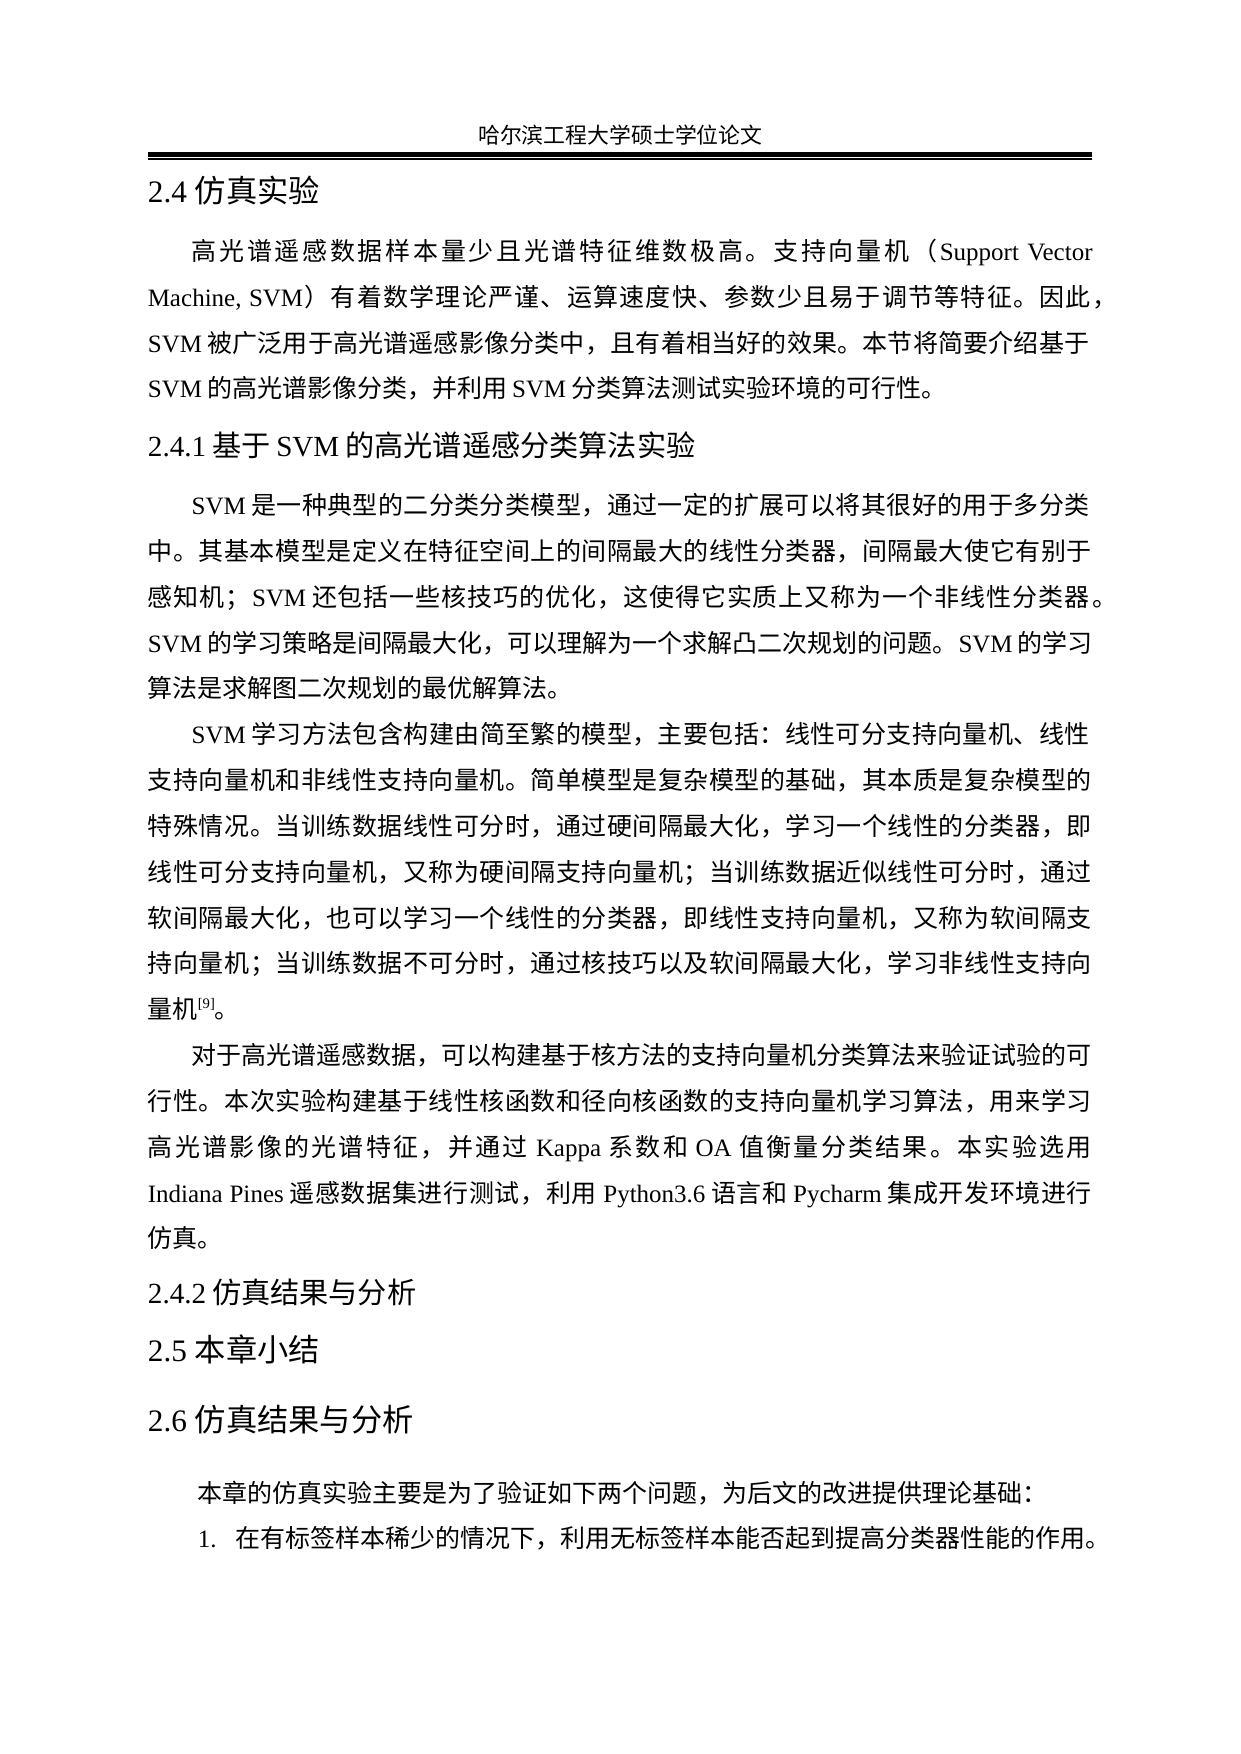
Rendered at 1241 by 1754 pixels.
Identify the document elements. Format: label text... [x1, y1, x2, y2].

text 对于高光谱遥感数据，可以构建基于核方法的支持向量机分类算法来验证试验的可行性。本次实验构建基于线性核函数和径向核函数的支持向量机学习算法，用来学习高光谱影像的光谱特征，并通过Kappa系数和OA值衡量分类结果。本实验选用Indiana Pines遥感数据集进行测试，利用Python3.6语言和Pycharm集成开发环境进行仿真。 [148, 1028, 1092, 1257]
subtitle 2.4 仿真实验 [148, 165, 1092, 211]
text 本章的仿真实验主要是为了验证如下两个问题，为后文的改进提供理论基础： [148, 1465, 1092, 1511]
text 高光谱遥感数据样本量少且光谱特征维数极高。支持向量机（Support Vector Machine, SVM）有着数学理论严谨、运算速度快、参数少且易于调节等特征。因此，SVM被广泛用于高光谱遥感影像分类中，且有着相当好的效果。本节将简要介绍基于SVM的高光谱影像分类，并利用SVM分类算法测试实验环境的可行性。 [148, 224, 1092, 407]
text SVM是一种典型的二分类分类模型，通过一定的扩展可以将其很好的用于多分类中。其基本模型是定义在特征空间上的间隔最大的线性分类器，间隔最大使它有别于感知机；SVM还包括一些核技巧的优化，这使得它实质上又称为一个非线性分类器。SVM的学习策略是间隔最大化，可以理解为一个求解凸二次规划的问题。SVM的学习算法是求解图二次规划的最优解算法。 [148, 478, 1092, 707]
subtitle 2.4.1基于SVM的高光谱遥感分类算法实验 [148, 419, 1092, 465]
text SVM学习方法包含构建由简至繁的模型，主要包括：线性可分支持向量机、线性支持向量机和非线性支持向量机。简单模型是复杂模型的基础，其本质是复杂模型的特殊情况。当训练数据线性可分时，通过硬间隔最大化，学习一个线性的分类器，即线性可分支持向量机，又称为硬间隔支持向量机；当训练数据近似线性可分时，通过软间隔最大化，也可以学习一个线性的分类器，即线性支持向量机，又称为软间隔支持向量机；当训练数据不可分时，通过核技巧以及软间隔最大化，学习非线性支持向量机[9]。 [148, 707, 1092, 1028]
list 在有标签样本稀少的情况下，利用无标签样本能否起到提高分类器性能的作用。 [148, 1511, 1092, 1557]
text 2.6 仿真结果与分析 [148, 1395, 1092, 1440]
text 2.4.2仿真结果与分析 [148, 1269, 1092, 1312]
